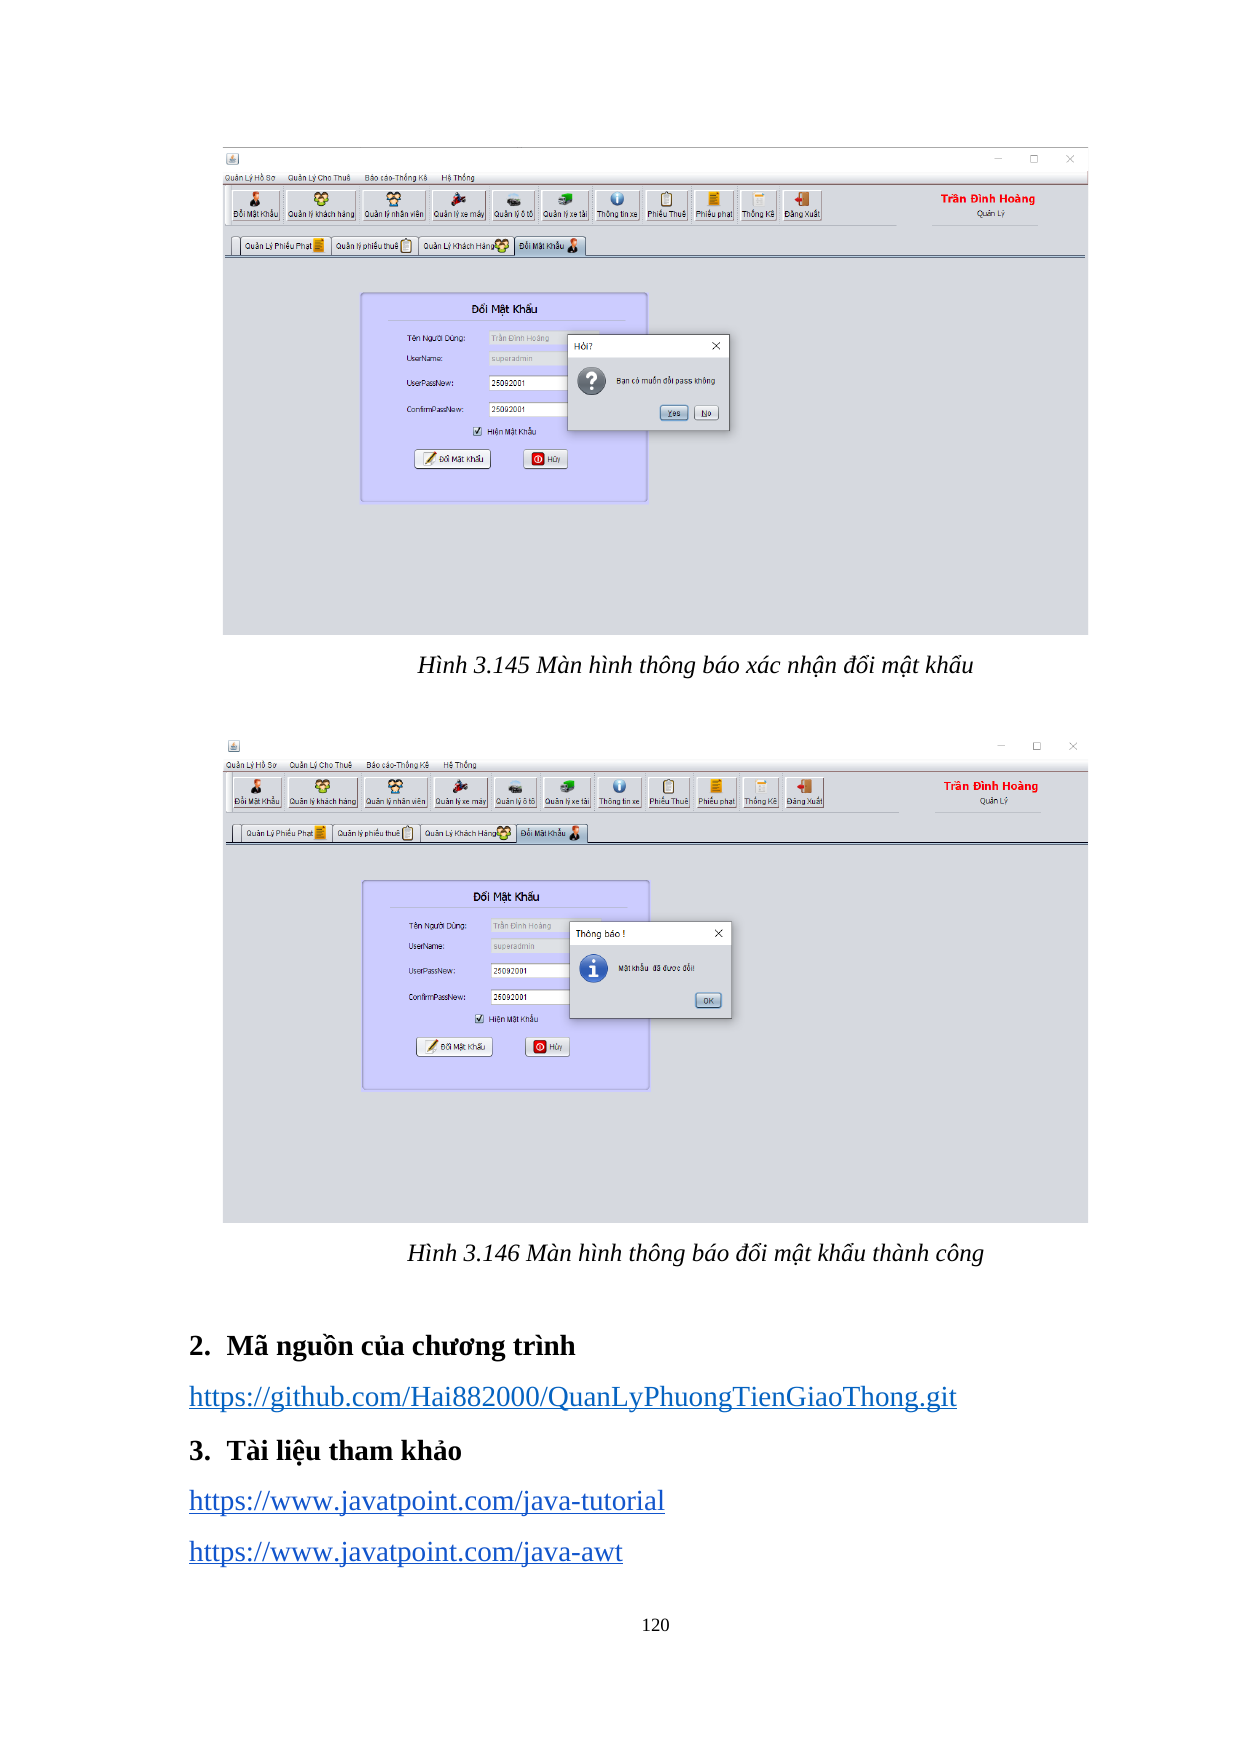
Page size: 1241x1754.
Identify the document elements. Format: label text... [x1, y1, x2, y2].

subtitle Mã nguồn của chương trình [189, 1328, 1122, 1362]
subtitle Tài liệu tham khảo [189, 1433, 1122, 1467]
list Hình 3.146 Màn hình thông báo đổi mật khẩu thành công [196, 1238, 1122, 1267]
text https://www.javatpoint.com/java-awt [189, 1534, 1122, 1567]
picture [222, 736, 1089, 1223]
picture [222, 147, 1089, 635]
list Hình 3.145 Màn hình thông báo xác nhận đổi mật khẩu [196, 650, 1122, 679]
text https://www.javatpoint.com/java-tutorial [189, 1483, 1122, 1517]
text https://github.com/Hai882000/QuanLyPhuongTienGiaoThong.git [189, 1379, 1122, 1412]
